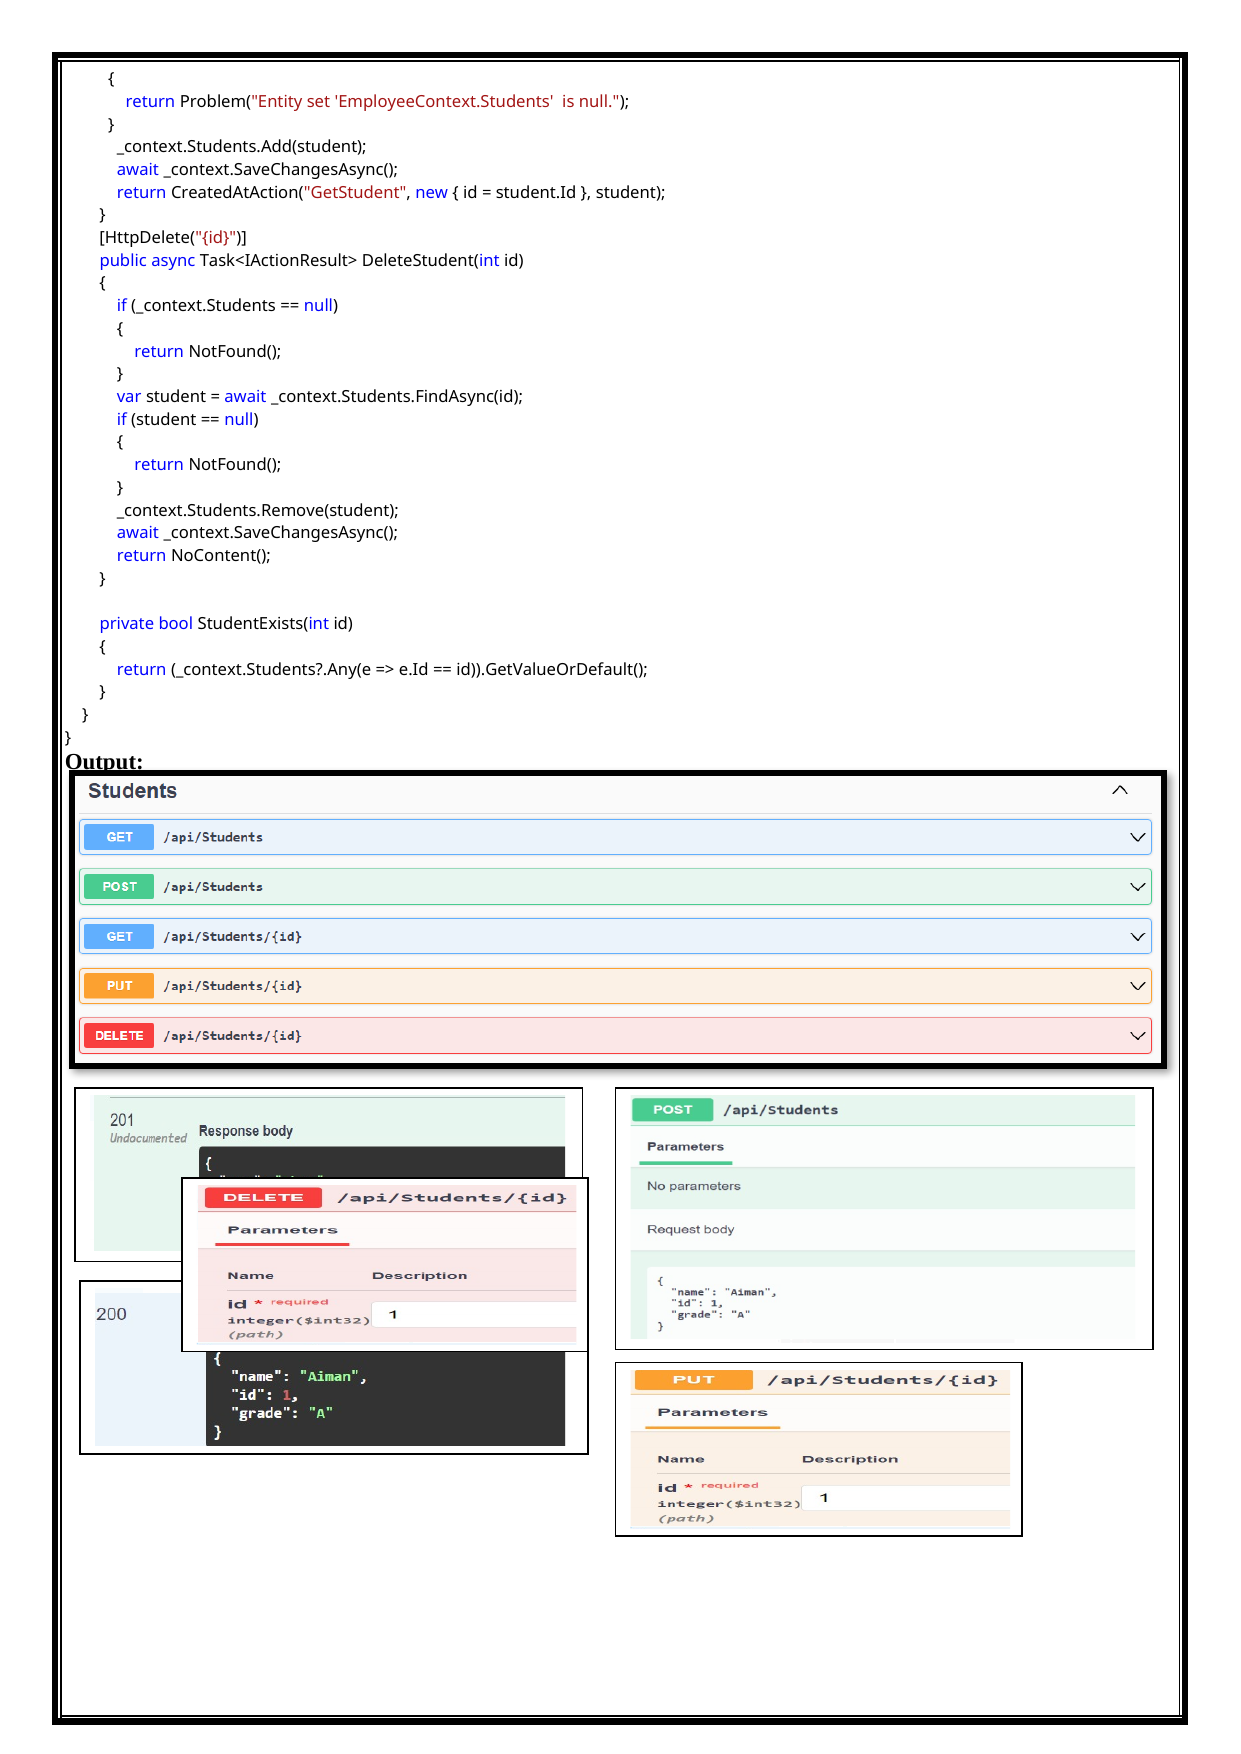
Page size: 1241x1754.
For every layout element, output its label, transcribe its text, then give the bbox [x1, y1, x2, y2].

text return NoContent(); [64, 543, 1178, 566]
text _context.Students.Add(student); [64, 135, 1178, 157]
text } [64, 725, 1178, 748]
text } [64, 203, 1178, 226]
text { [64, 430, 1178, 453]
picture [630, 1370, 1011, 1529]
text return NotFound(); [64, 453, 1178, 475]
picture [90, 1095, 565, 1251]
picture [75, 776, 1161, 1063]
text return CreatedAtAction("GetStudent", new { id = student.Id }, student); [64, 180, 1178, 203]
picture [196, 1185, 577, 1345]
text await _context.SaveChangesAsync(); [64, 157, 1178, 180]
text Output: [64, 748, 1178, 774]
text } [64, 362, 1178, 384]
text return NotFound(); [64, 339, 1178, 362]
text if (student == null) [64, 407, 1178, 430]
text if (_context.Students == null) [64, 294, 1178, 316]
text return (_context.Students?.Any(e => e.Id == id)).GetValueOrDefault(); [64, 657, 1178, 680]
text public async Task<IActionResult> DeleteStudent(int id) [64, 248, 1178, 271]
text { [64, 271, 1178, 294]
text var student = await _context.Students.FindAsync(id); [64, 384, 1178, 407]
picture [95, 1288, 566, 1446]
picture [630, 1095, 1136, 1343]
text } [64, 475, 1178, 498]
text [HttpDelete("{id}")] [64, 226, 1178, 248]
text _context.Students.Remove(student); [64, 498, 1178, 521]
text private bool StudentExists(int id) [64, 612, 1178, 634]
text } [64, 702, 1178, 725]
text { [64, 67, 1178, 89]
text return Problem("Entity set 'EmployeeContext.Students' is null."); [64, 89, 1178, 112]
text { [64, 316, 1178, 339]
text await _context.SaveChangesAsync(); [64, 521, 1178, 543]
text } [64, 566, 1178, 589]
text } [64, 680, 1178, 702]
text } [64, 112, 1178, 135]
text { [64, 634, 1178, 657]
